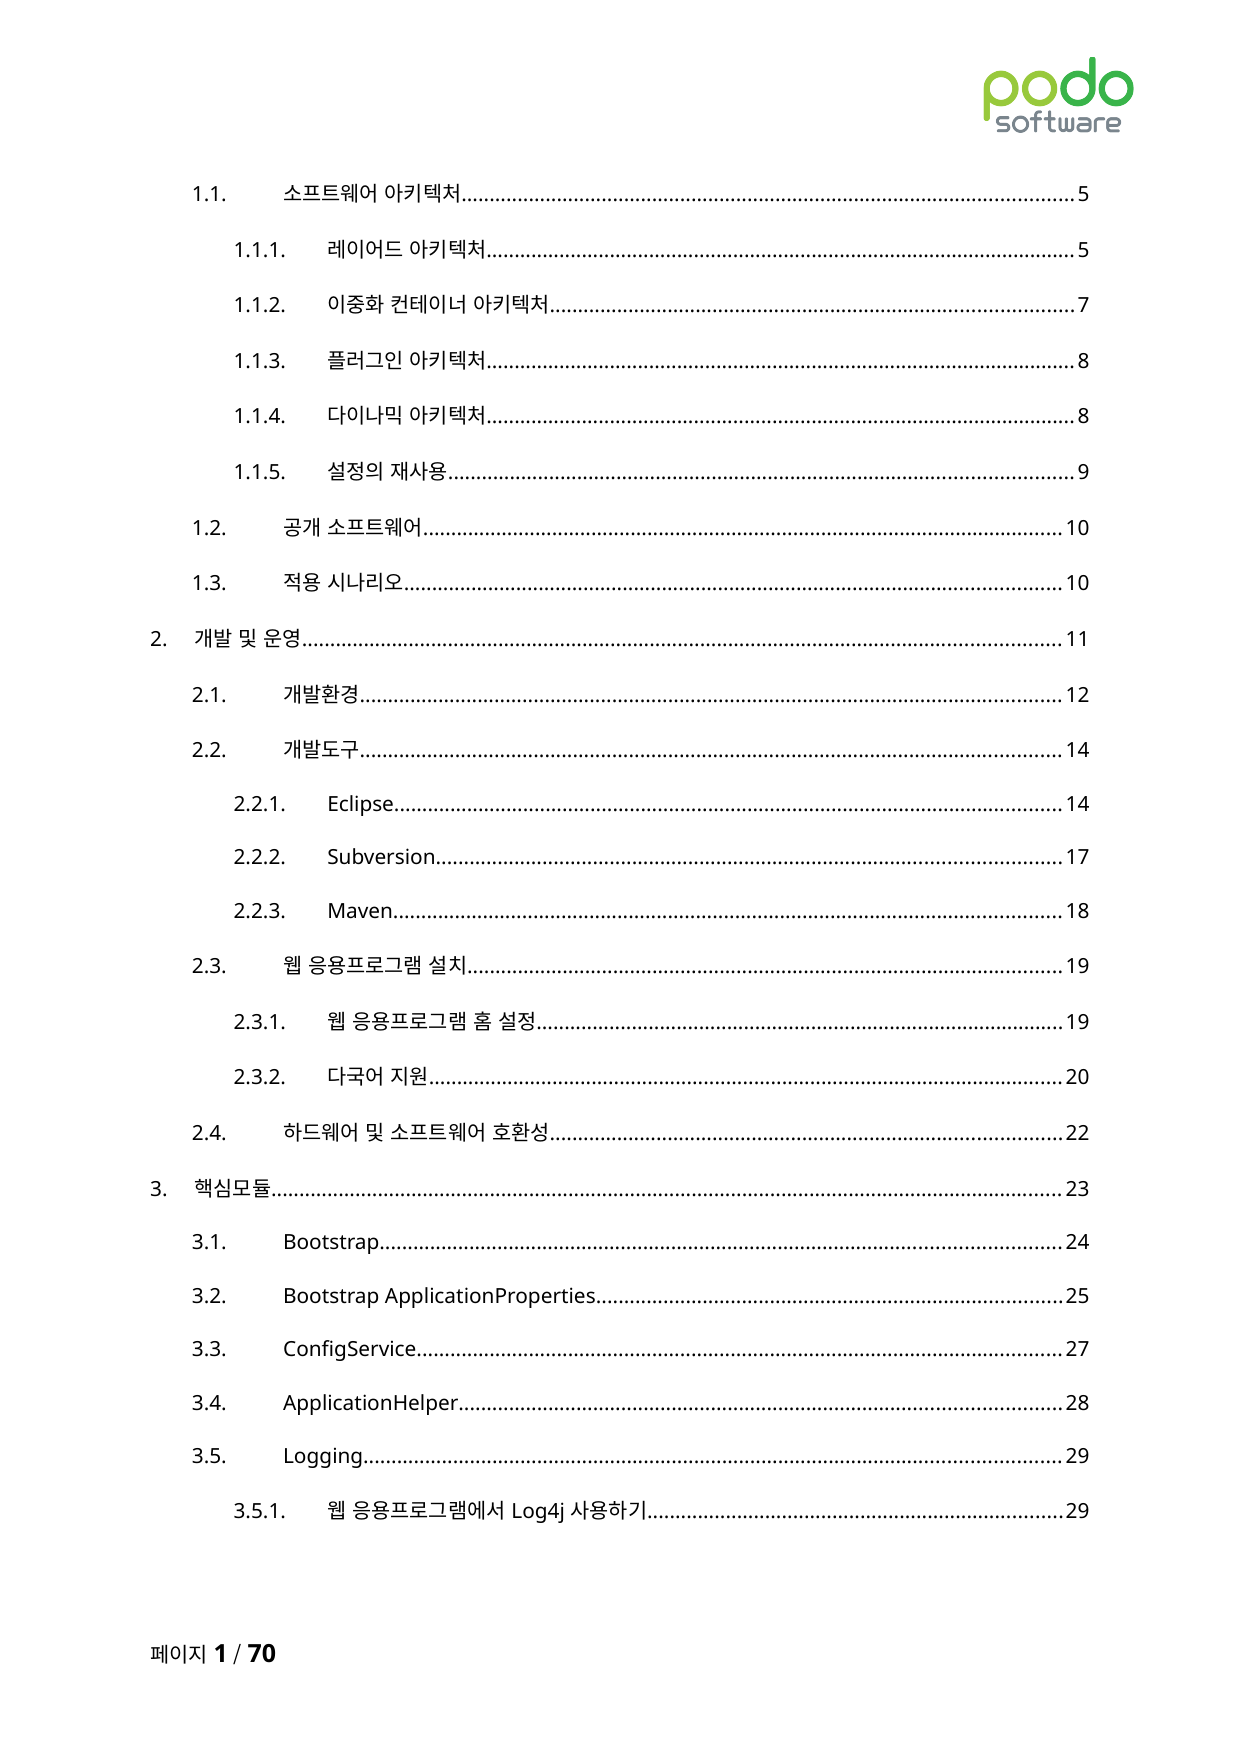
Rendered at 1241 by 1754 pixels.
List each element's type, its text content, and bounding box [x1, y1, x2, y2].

text 1.1. 소프트웨어 아키텍처 5 [192, 177, 1090, 207]
text 2.2.2. Subversion 17 [233, 842, 1090, 871]
text 1.1.3. 플러그인 아키텍처 8 [233, 344, 1090, 374]
text 1.1.5. 설정의 재사용 9 [233, 455, 1090, 486]
text 2.3.1. 웹 응용프로그램 홈 설정 19 [233, 1005, 1090, 1035]
text 3.4. ApplicationHelper 28 [192, 1388, 1090, 1416]
text 2.4. 하드웨어 및 소프트웨어 호환성 22 [192, 1116, 1090, 1147]
text 2.3.2. 다국어 지원 20 [233, 1061, 1090, 1091]
text 1.1.4. 다이나믹 아키텍처 8 [233, 400, 1090, 430]
text 3.5. Logging 29 [192, 1441, 1090, 1470]
text 2.2. 개발도구 14 [192, 733, 1090, 764]
text 2.1. 개발환경 12 [192, 678, 1090, 708]
text 1.1.1. 레이어드 아키텍처 5 [233, 233, 1090, 263]
picture [983, 57, 1134, 133]
text 3.5.1. 웹 응용프로그램에서 Log4j 사용하기 29 [233, 1495, 1090, 1525]
text 3.1. Bootstrap 24 [192, 1227, 1090, 1256]
text 2.2.3. Maven 18 [233, 896, 1090, 924]
text 1.2. 공개 소프트웨어 10 [192, 511, 1090, 541]
text 3. 핵심모듈 23 [150, 1172, 1090, 1202]
text 2.3. 웹 응용프로그램 설치 19 [192, 949, 1090, 980]
text 2.2.1. Eclipse 14 [233, 789, 1090, 817]
text 3.3. ConfigService 27 [192, 1334, 1090, 1363]
text 1.1.2. 이중화 컨테이너 아키텍처 7 [233, 288, 1090, 319]
text 2. 개발 및 운영 11 [150, 622, 1090, 652]
text 3.2. Bootstrap ApplicationProperties 25 [192, 1281, 1090, 1309]
text 1.3. 적용 시나리오 10 [192, 567, 1090, 597]
